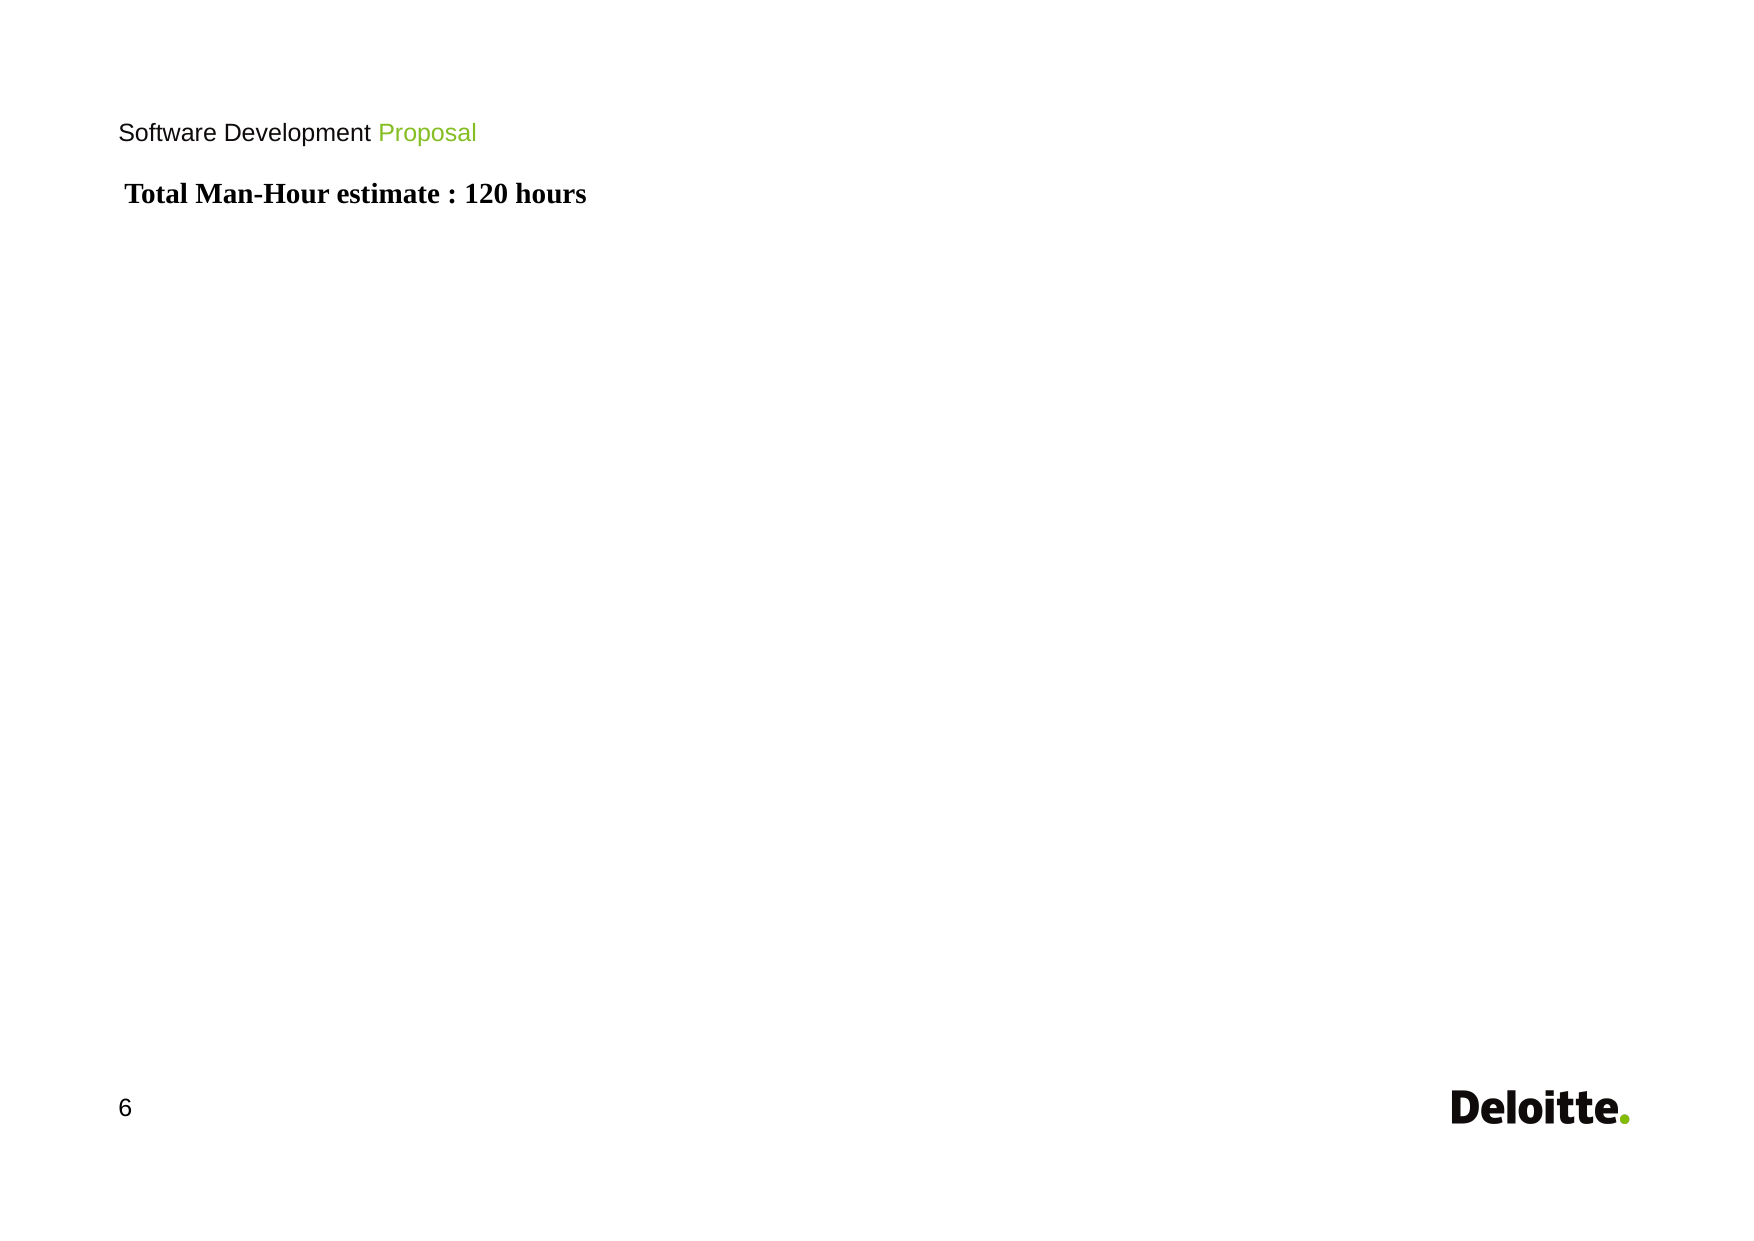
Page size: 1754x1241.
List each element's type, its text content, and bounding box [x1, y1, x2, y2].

picture [1448, 1084, 1633, 1130]
text Total Man-Hour estimate : 120 hours [124, 176, 1636, 210]
